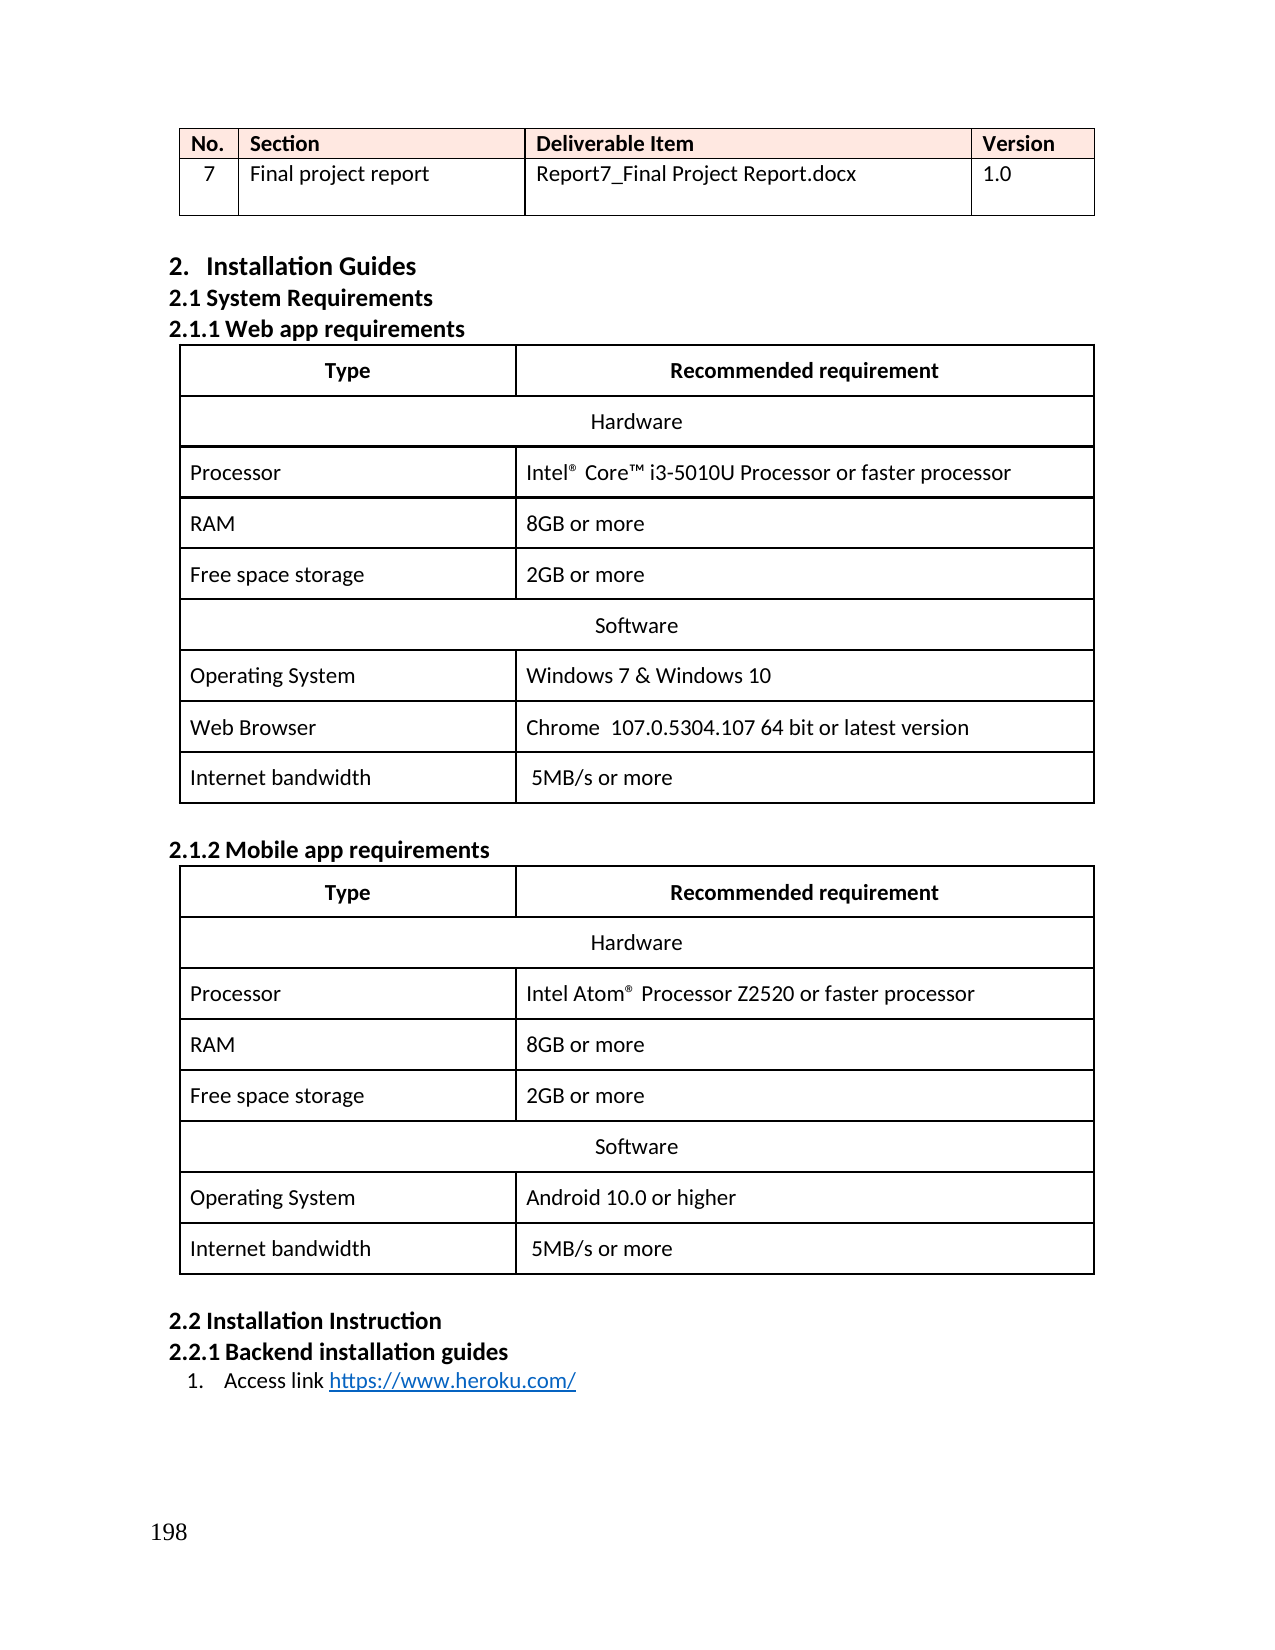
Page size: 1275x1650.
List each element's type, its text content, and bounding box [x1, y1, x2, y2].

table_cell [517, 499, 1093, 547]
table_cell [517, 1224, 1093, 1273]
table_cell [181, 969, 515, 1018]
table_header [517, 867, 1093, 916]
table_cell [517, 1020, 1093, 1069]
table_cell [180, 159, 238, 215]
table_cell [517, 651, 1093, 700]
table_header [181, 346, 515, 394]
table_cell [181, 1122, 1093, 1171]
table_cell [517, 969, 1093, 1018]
list System Requirements [169, 282, 1125, 313]
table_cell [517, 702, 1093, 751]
list Web app requirements [169, 313, 1125, 343]
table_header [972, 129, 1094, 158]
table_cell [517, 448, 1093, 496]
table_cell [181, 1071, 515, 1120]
list Mobile app requirements [169, 834, 1125, 865]
list Installation Instruction [169, 1305, 1125, 1336]
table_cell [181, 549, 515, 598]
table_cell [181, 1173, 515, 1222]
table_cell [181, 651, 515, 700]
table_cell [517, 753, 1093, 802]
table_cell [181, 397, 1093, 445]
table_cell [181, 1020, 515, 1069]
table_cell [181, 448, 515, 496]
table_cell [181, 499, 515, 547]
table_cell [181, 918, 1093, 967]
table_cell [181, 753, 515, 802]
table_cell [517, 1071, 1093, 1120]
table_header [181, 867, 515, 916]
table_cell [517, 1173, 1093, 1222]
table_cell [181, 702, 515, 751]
list Access link https://www.heroku.com/ [186, 1366, 1125, 1394]
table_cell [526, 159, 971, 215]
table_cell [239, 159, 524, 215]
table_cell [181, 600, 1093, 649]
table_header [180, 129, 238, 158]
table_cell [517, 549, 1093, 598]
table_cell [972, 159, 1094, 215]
list Installation Guides [169, 249, 1125, 282]
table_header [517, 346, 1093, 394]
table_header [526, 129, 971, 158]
list Backend installation guides [169, 1336, 1125, 1366]
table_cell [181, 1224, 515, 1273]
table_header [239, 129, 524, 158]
